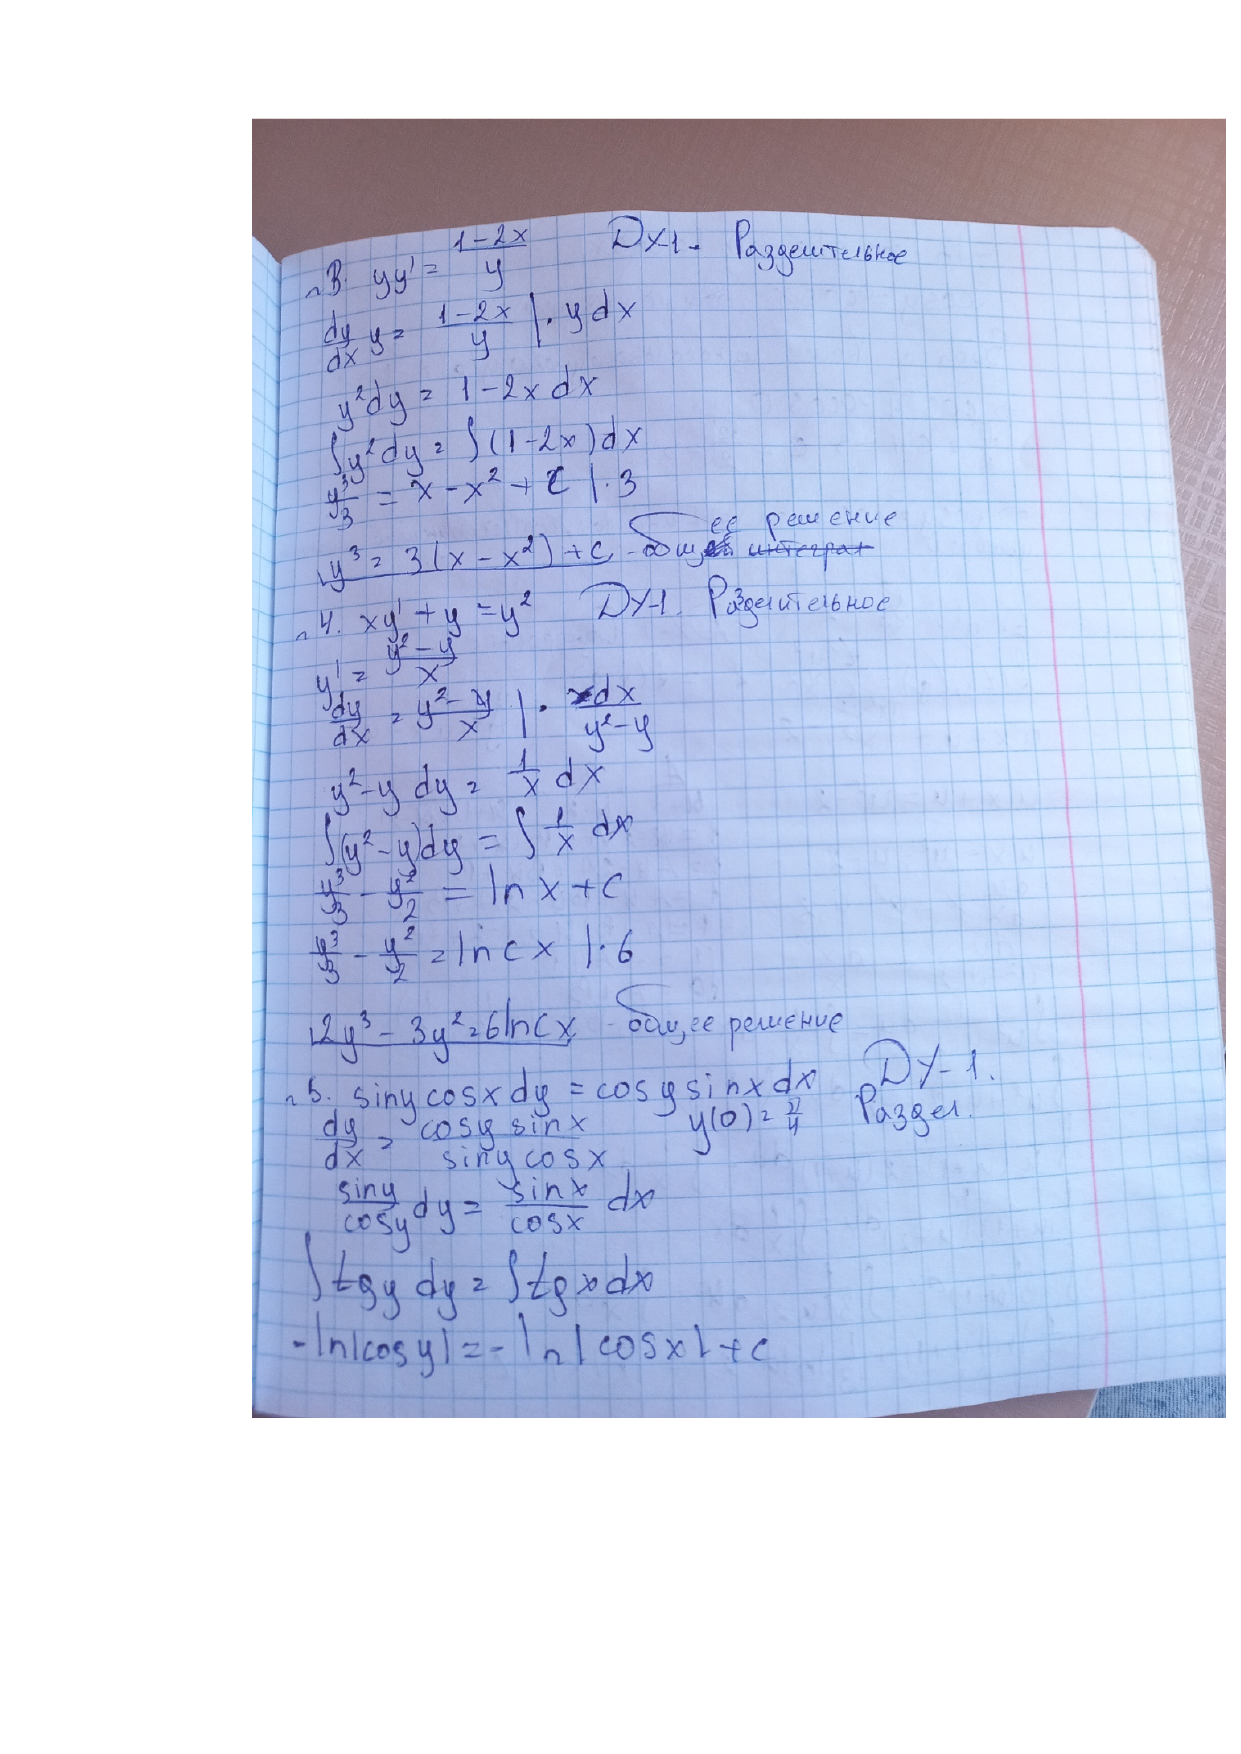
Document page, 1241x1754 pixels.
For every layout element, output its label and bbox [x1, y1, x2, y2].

picture [253, 120, 1226, 1416]
